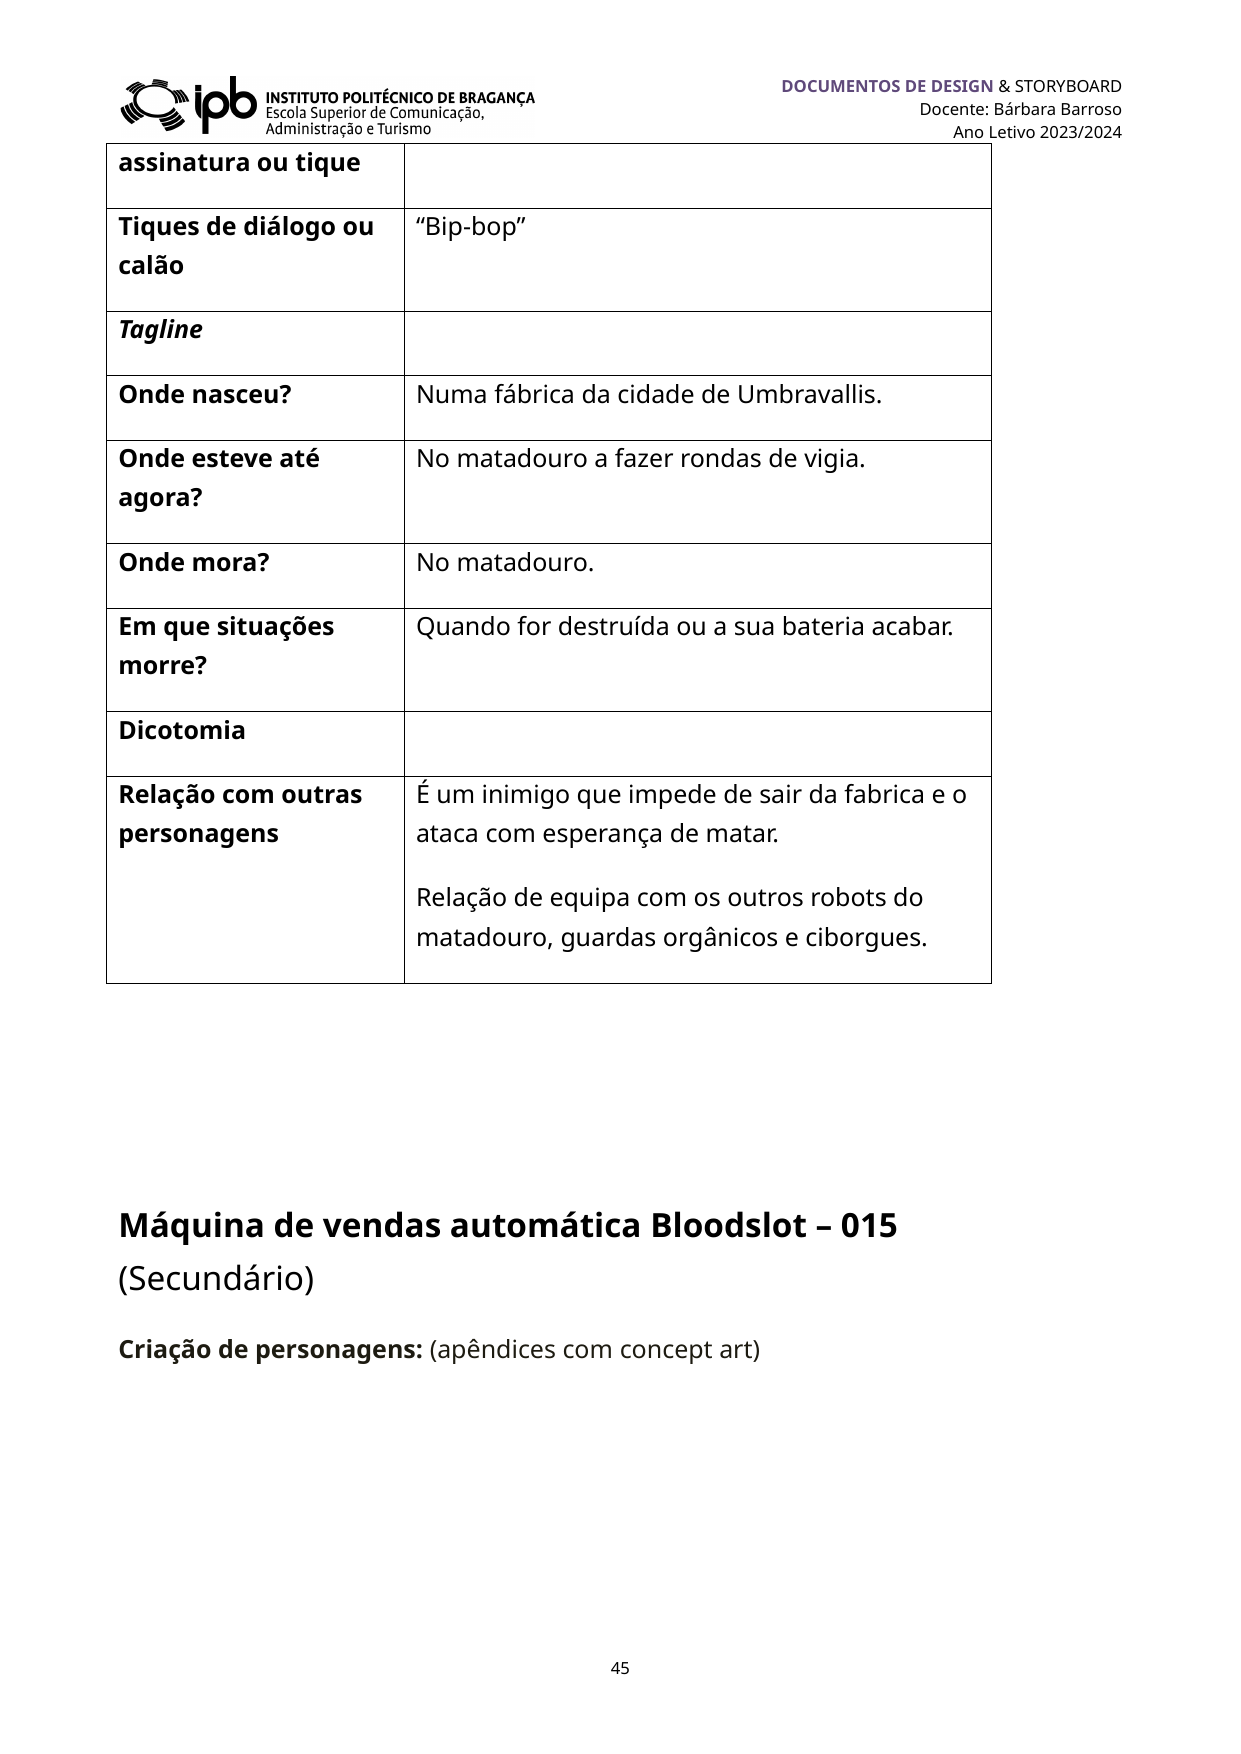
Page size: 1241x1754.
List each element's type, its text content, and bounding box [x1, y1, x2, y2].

table_cell [405, 712, 991, 776]
table_cell Onde nasceu? [107, 376, 404, 440]
table_cell Relação com outras personagens [107, 777, 404, 982]
table_cell Tagline [107, 312, 404, 375]
text Criação de personagens: (apêndices com concept art) [118, 1331, 1122, 1366]
table_cell No matadouro. [405, 544, 991, 608]
text Máquina de vendas automática Bloodslot – 015 (Secundário) [118, 1202, 1122, 1300]
table_cell Dicotomia [107, 712, 404, 776]
table_cell Em que situações morre? [107, 609, 404, 711]
table_cell No matadouro a fazer rondas de vigia. [405, 441, 991, 543]
table_cell Tiques de diálogo ou calão [107, 209, 404, 311]
table_cell É um inimigo que impede de sair da fabrica e o ataca com esperança de matar. Relação de equipa com os outros robots do matadouro, guardas orgânicos e ciborgues. [405, 777, 991, 982]
table_cell Numa fábrica da cidade de Umbravallis. [405, 376, 991, 440]
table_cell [107, 144, 404, 207]
table_cell Onde mora? [107, 544, 404, 608]
table_cell Onde esteve até agora? [107, 441, 404, 543]
table_cell “Bip-bop” [405, 209, 991, 311]
table_cell Quando for destruída ou a sua bateria acabar. [405, 609, 991, 711]
table_cell [405, 312, 991, 375]
picture [120, 76, 535, 138]
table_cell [405, 144, 991, 207]
